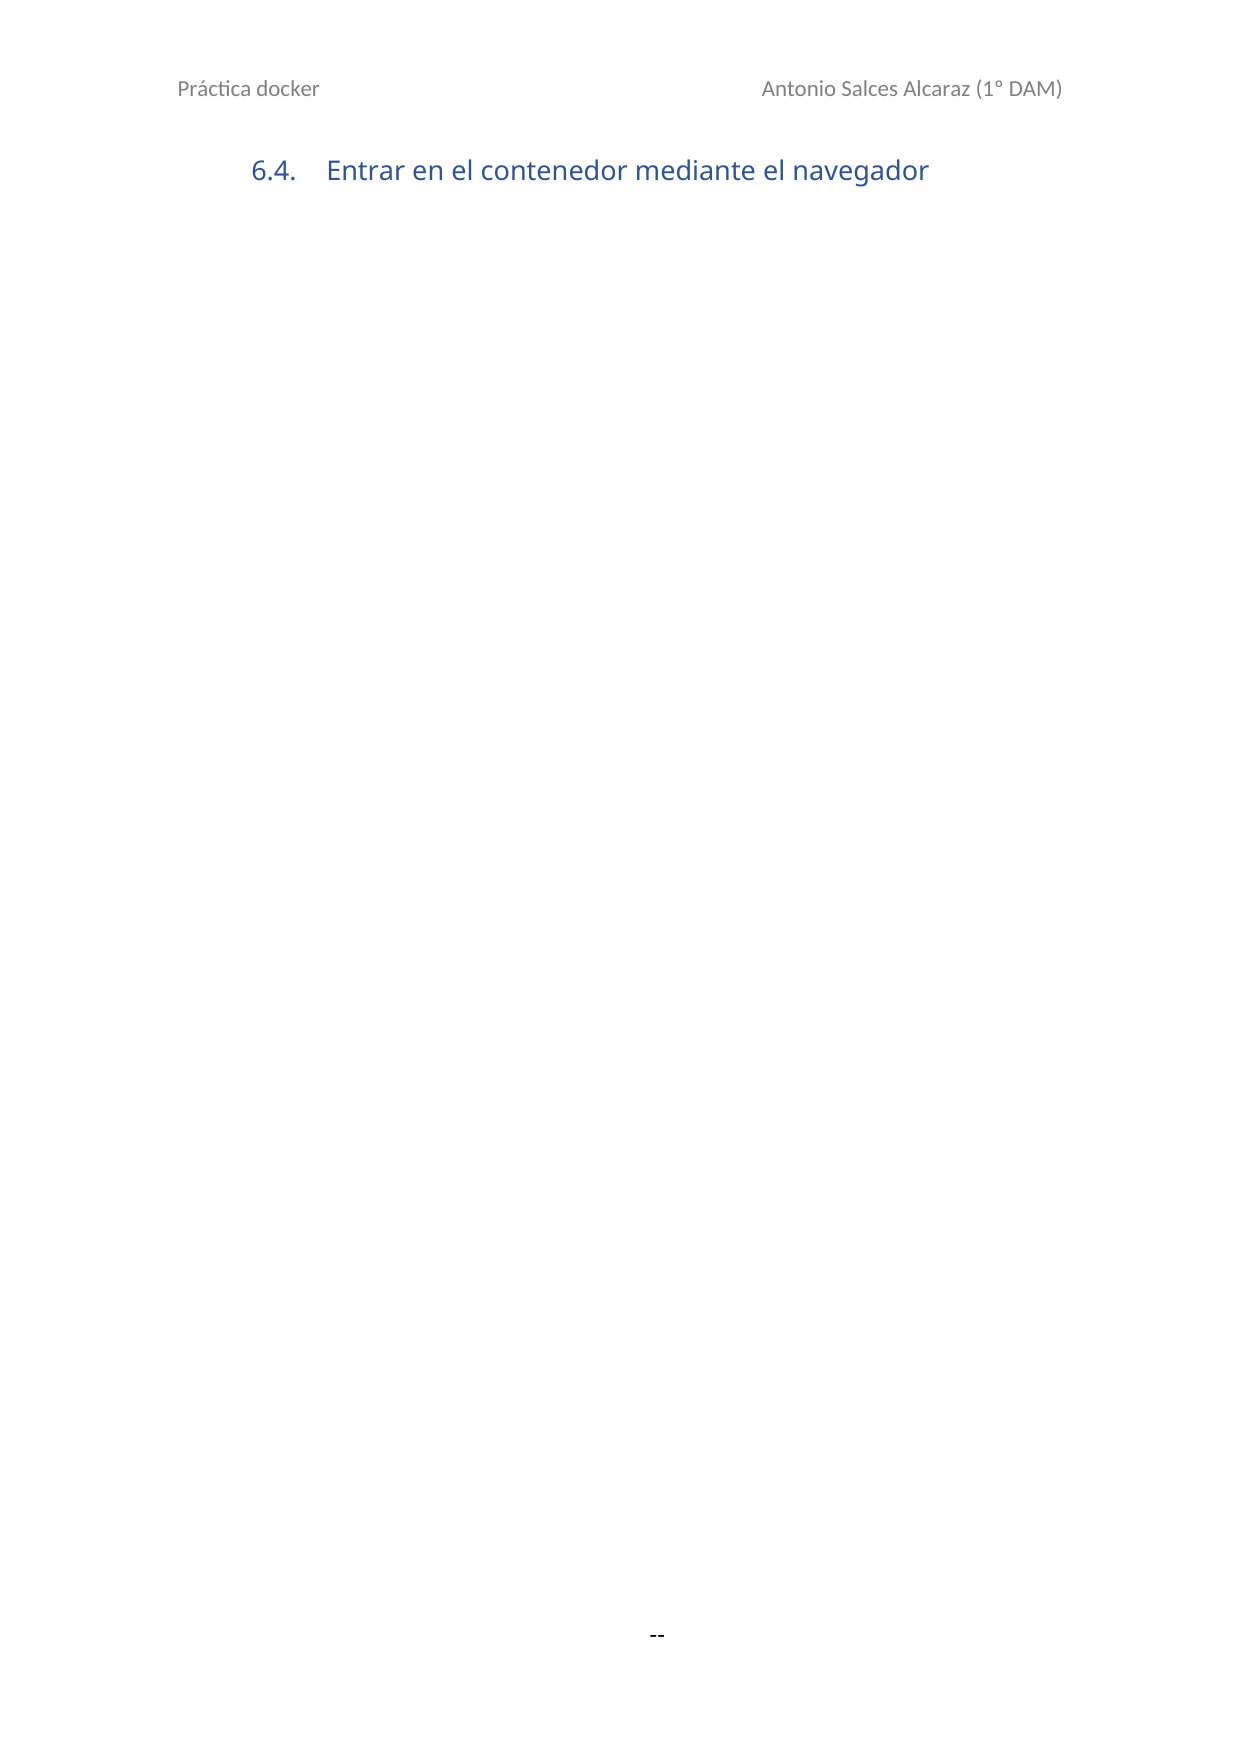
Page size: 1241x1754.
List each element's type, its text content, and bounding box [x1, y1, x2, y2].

subtitle Entrar en el contenedor mediante el navegador [251, 152, 1063, 189]
